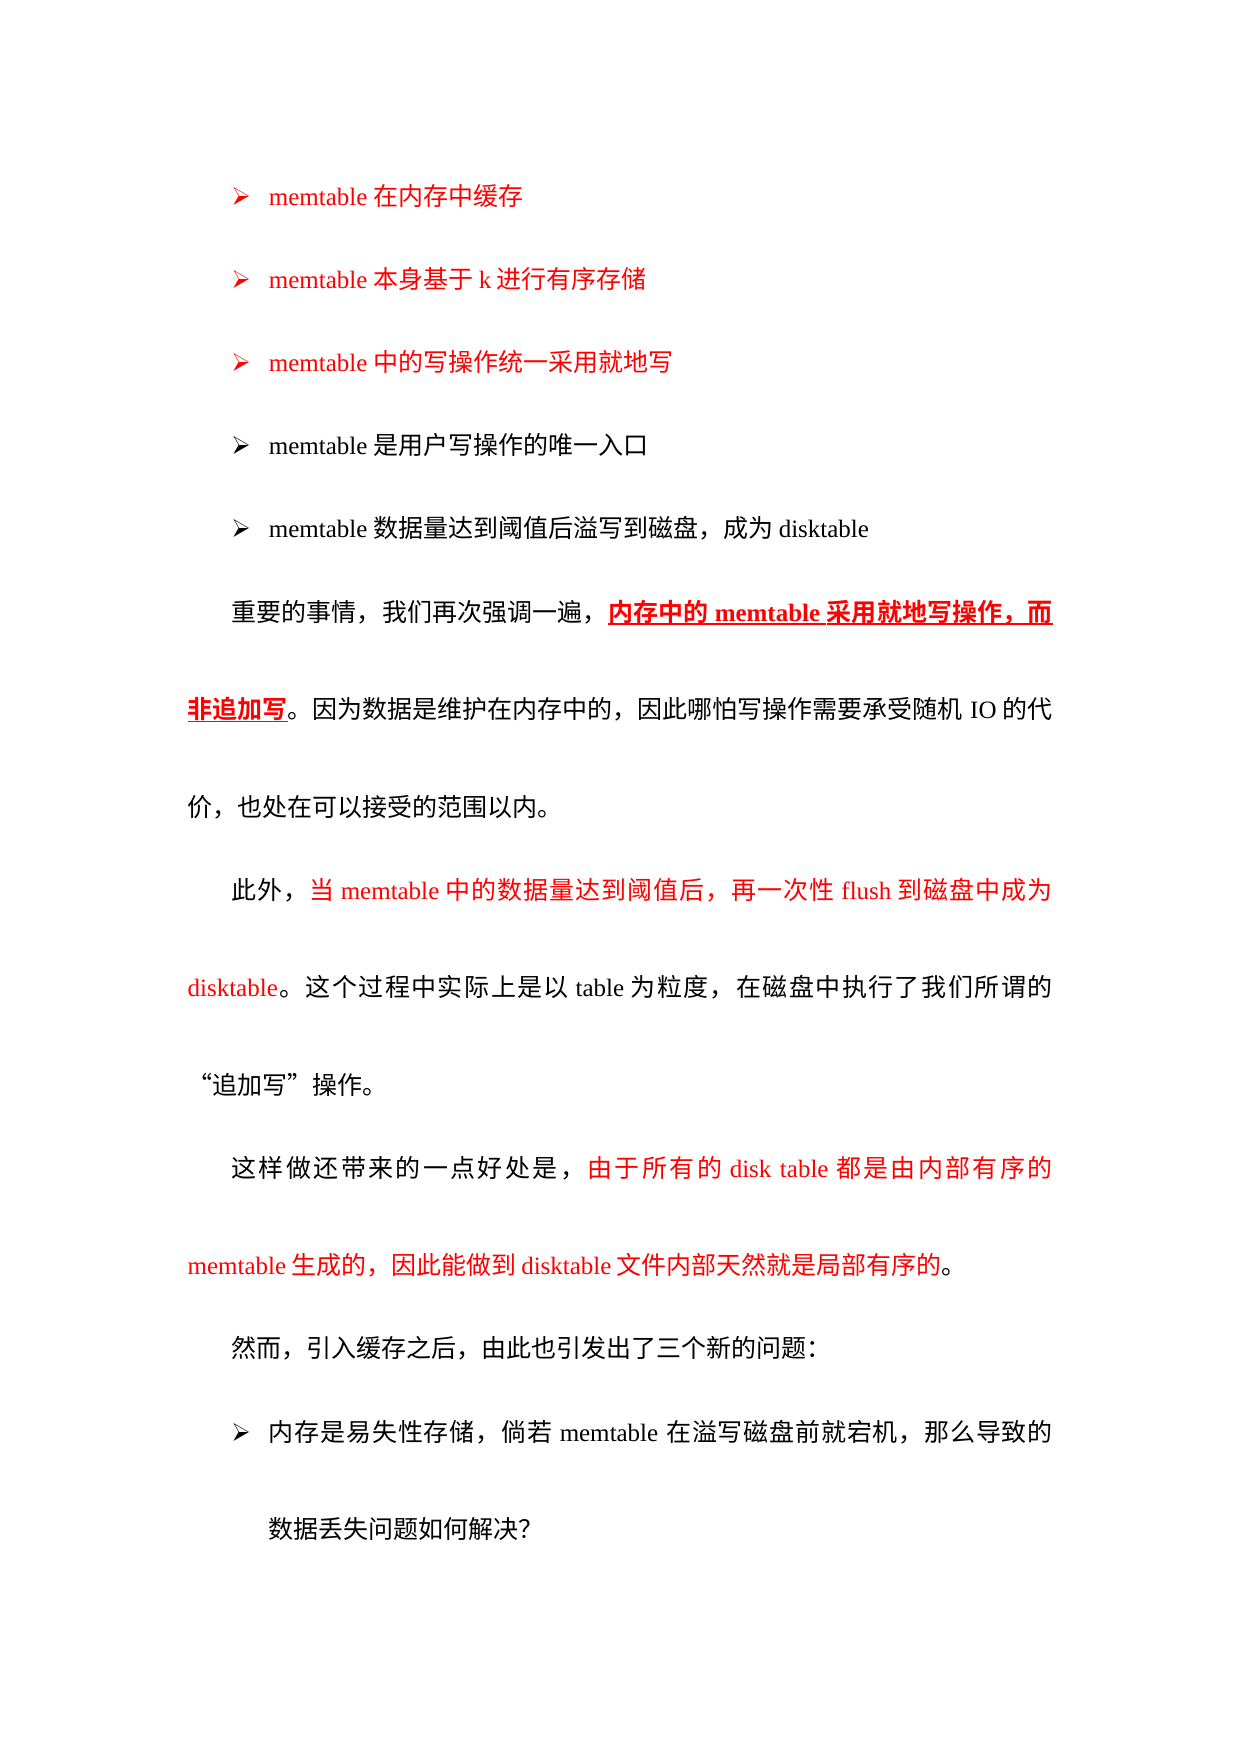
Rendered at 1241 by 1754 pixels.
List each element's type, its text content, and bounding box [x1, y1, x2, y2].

text 然而，引入缓存之后，由此也引发出了三个新的问题： [187, 1314, 1053, 1379]
text 此外，当memtable中的数据量达到阈值后，再一次性flush到磁盘中成为 disktable。这个过程中实际上是以table为粒度，在磁盘中执行了我们所谓的“追加写”操作。 [187, 856, 1053, 1116]
list memtable 是用户写操作的唯一入口 [231, 411, 1053, 476]
list memtable 本身基于k进行有序存储 [231, 245, 1053, 310]
list 内存是易失性存储，倘若 memtable 在溢写磁盘前就宕机，那么导致的数据丢失问题如何解决？ [231, 1398, 1053, 1560]
list memtable 数据量达到阈值后溢写到磁盘，成为disktable [231, 494, 1053, 559]
text 这样做还带来的一点好处是，由于所有的disk table都是由内部有序的memtable生成的，因此能做到disktable文件内部天然就是局部有序的。 [187, 1134, 1053, 1296]
text 重要的事情，我们再次强调一遍，内存中的 memtable 采用就地写操作，而非追加写。因为数据是维护在内存中的，因此哪怕写操作需要承受随机 IO 的代价，也处在可以接受的范围以内。 [187, 578, 1053, 838]
list memtable 在内存中缓存 [231, 162, 1053, 227]
list memtable 中的写操作统一采用就地写 [231, 328, 1053, 393]
